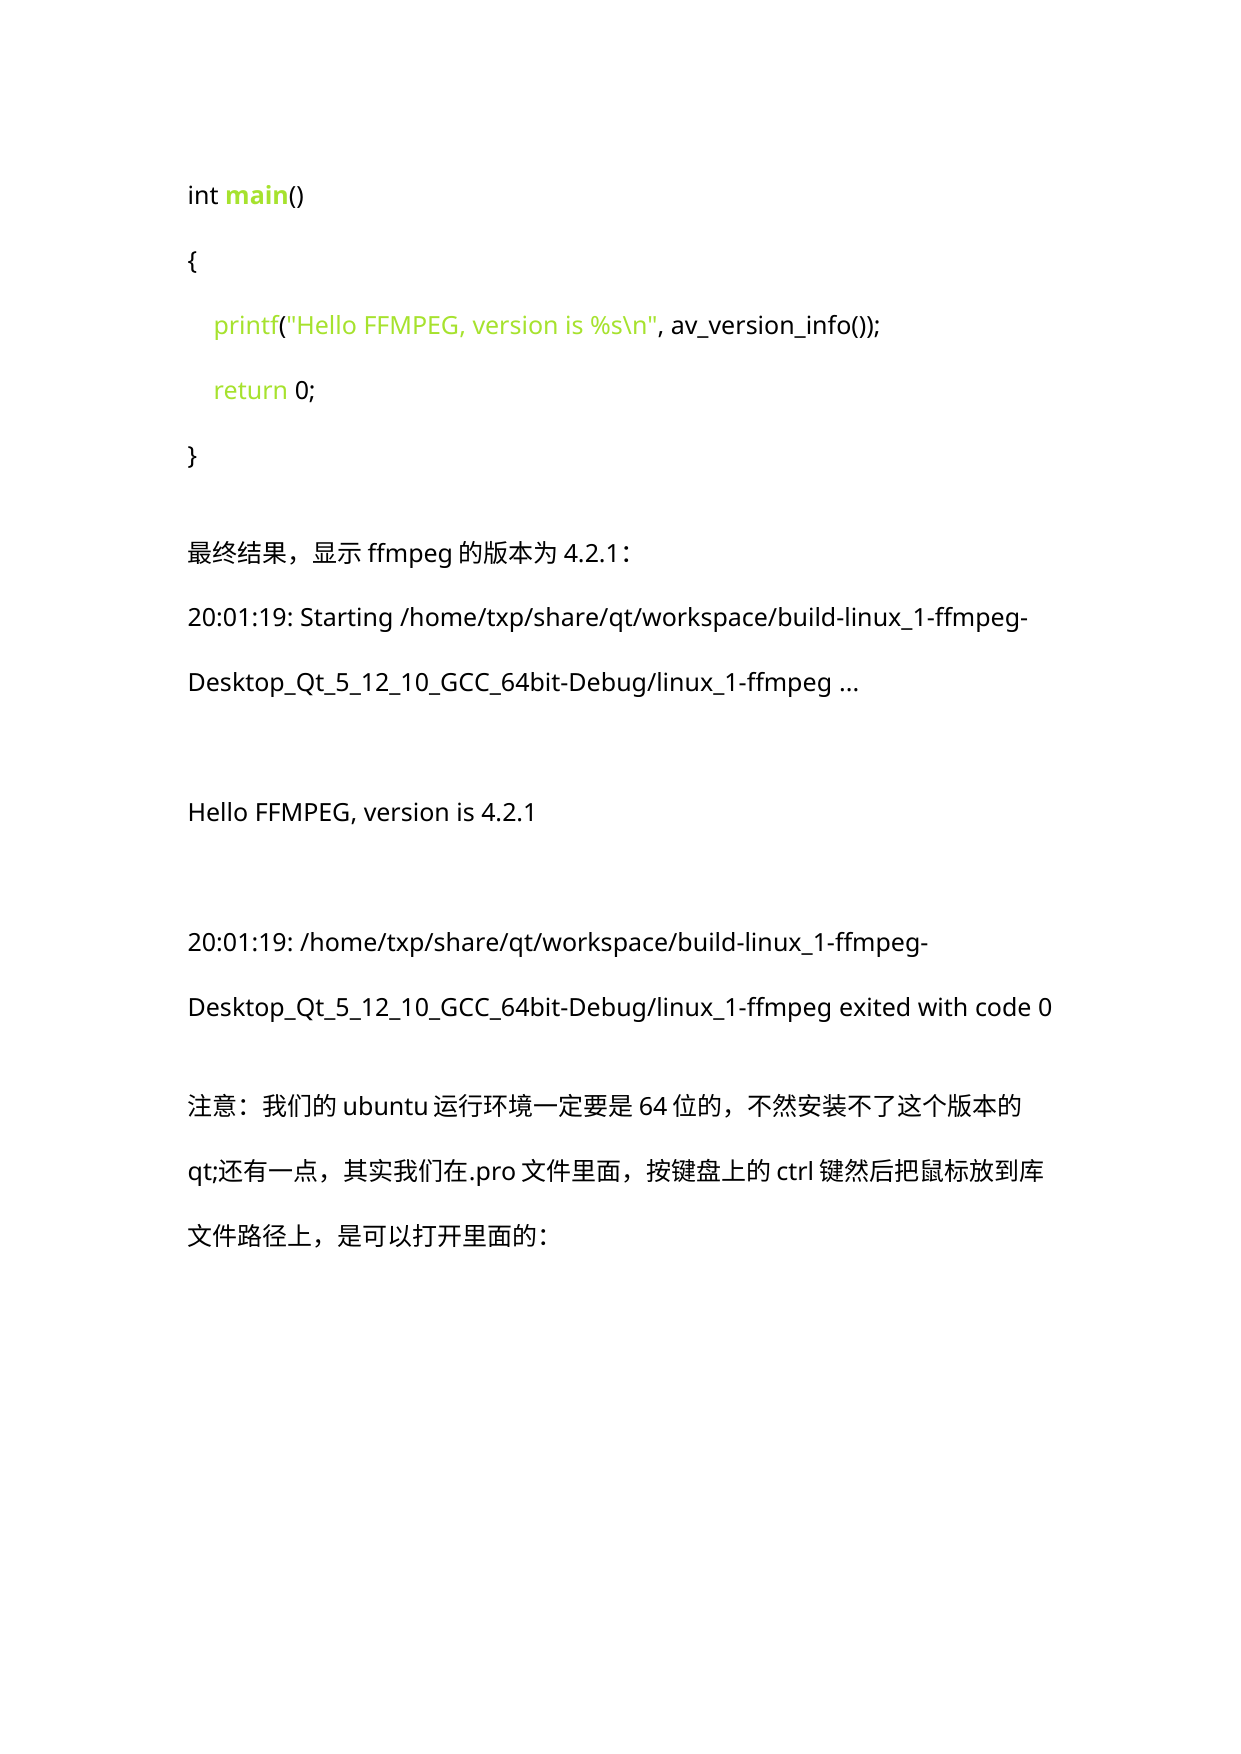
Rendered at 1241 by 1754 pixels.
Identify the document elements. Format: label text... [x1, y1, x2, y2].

text Hello FFMPEG, version is 4.2.1 [187, 714, 1053, 844]
text 注意：我们的ubuntu运行环境一定要是64位的，不然安装不了这个版本的qt;还有一点，其实我们在.pro文件里面，按键盘上的ctrl键然后把鼠标放到库文件路径上，是可以打开里面的： [187, 1072, 1053, 1267]
text 20:01:19: /home/txp/share/qt/workspace/build-linux_1-ffmpeg-Desktop_Qt_5_12_10_GCC_64bit-Debug/linux_1-ffmpeg exited with code 0 [187, 844, 1053, 1039]
text 20:01:19: Starting /home/txp/share/qt/workspace/build-linux_1-ffmpeg-Desktop_Qt_5_12_10_GCC_64bit-Debug/linux_1-ffmpeg ... [187, 584, 1053, 714]
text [187, 162, 1053, 487]
text 最终结果，显示ffmpeg的版本为 4.2.1： [187, 519, 1053, 584]
